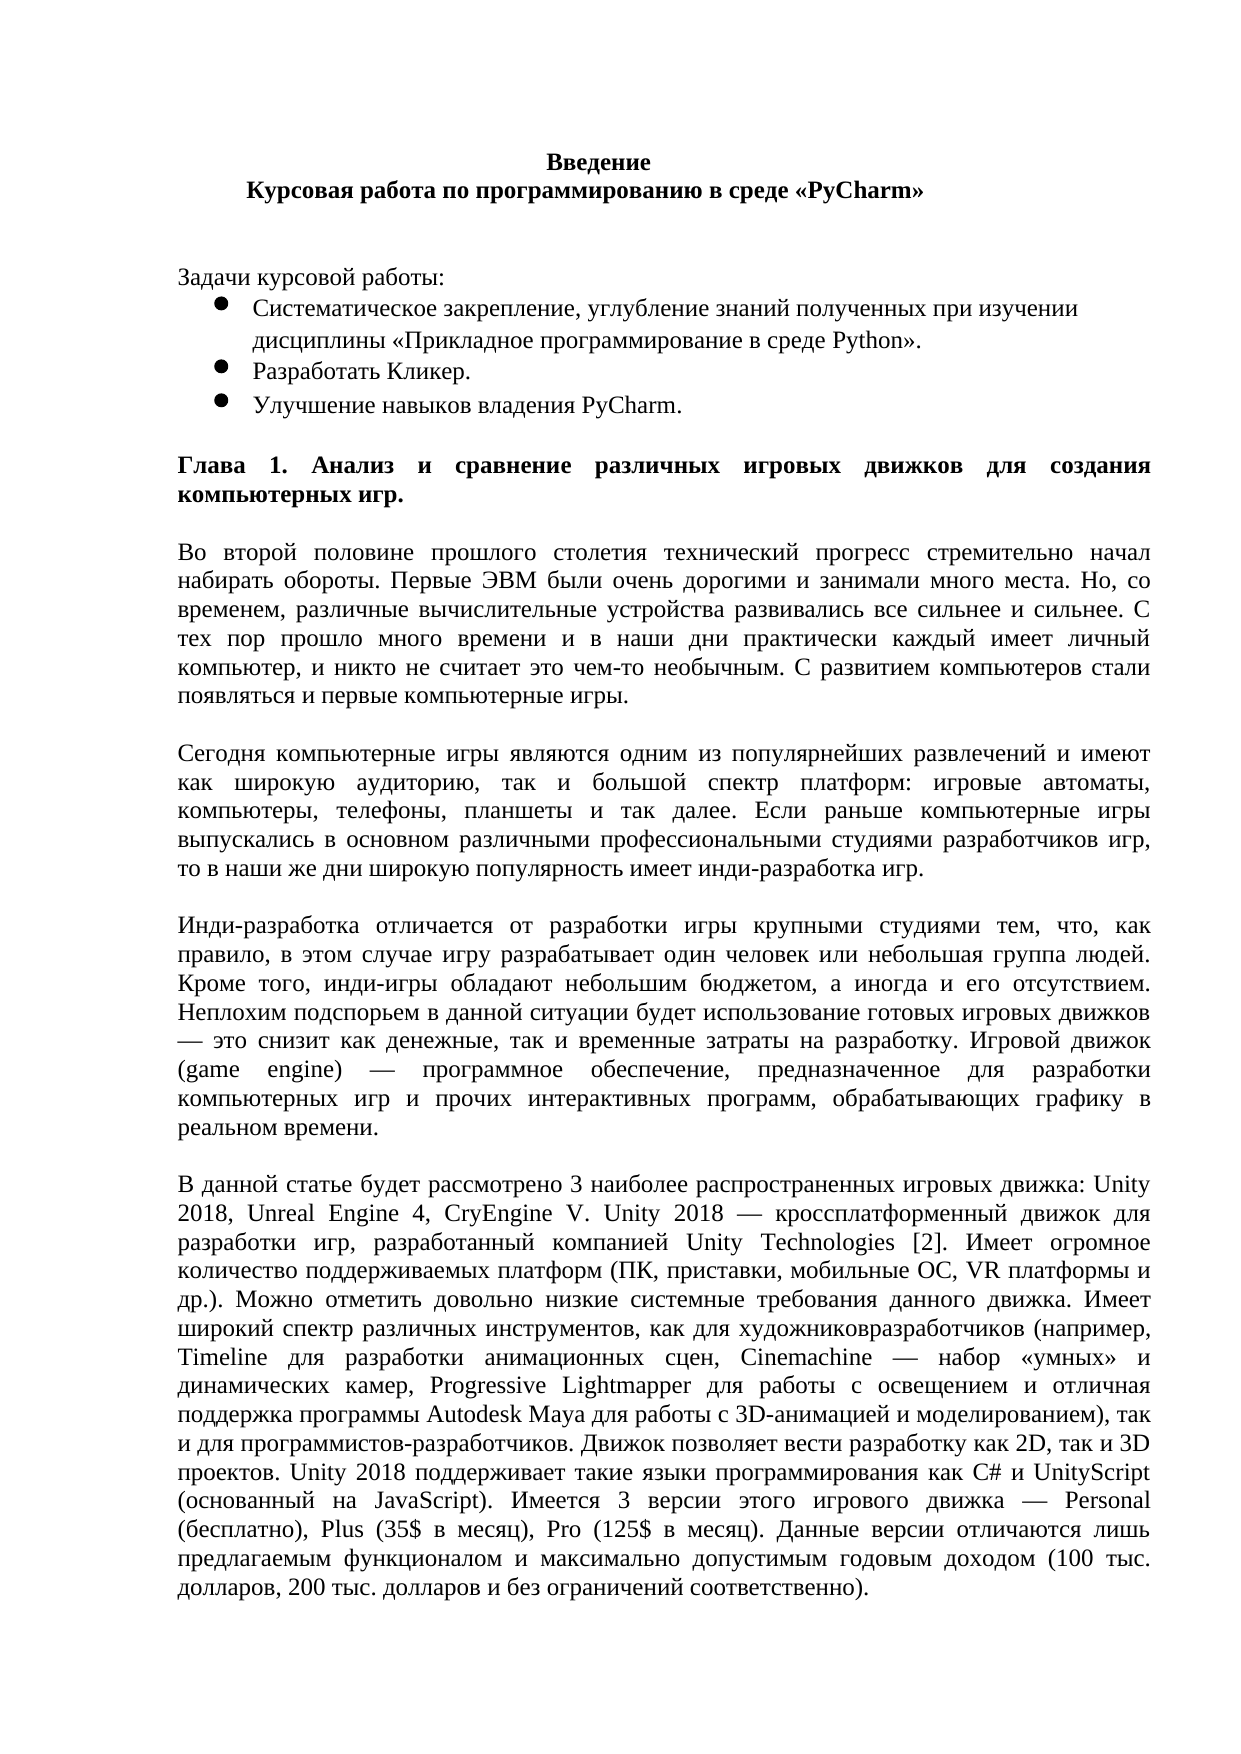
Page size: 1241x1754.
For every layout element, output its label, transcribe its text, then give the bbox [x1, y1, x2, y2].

text Задачи курсовой работы: [177, 262, 1152, 291]
list Систематическое закрепление, углубление знаний полученных при изучении дисциплины «Прикладное программирование в среде Python». [215, 291, 1122, 353]
list Разработать Кликер. [215, 353, 1122, 387]
text Введение [472, 147, 1152, 176]
text Инди-разработка отличается от разработки игры крупными студиями тем, что, как правило, в этом случае игру разрабатывает один человек или небольшая группа людей. Кроме того, инди-игры обладают небольшим бюджетом, а иногда и его отсутствием. Неплохим подспорьем в данной ситуации будет использование готовых игровых движков — это снизит как денежные, так и временные затраты на разработку. Игровой движок (game engine) — программное обеспечение, предназначенное для разработки компьютерных игр и прочих интерактивных программ, обрабатывающих графику в реальном времени. [177, 910, 1152, 1140]
text Во второй половине прошлого столетия технический прогресс стремительно начал набирать обороты. Первые ЭВМ были очень дорогими и занимали много места. Но, со временем, различные вычислительные устройства развивались все сильнее и сильнее. С тех пор прошло много времени и в наши дни практически каждый имеет личный компьютер, и никто не считает это чем-то необычным. С развитием компьютеров стали появляться и первые компьютерные игры. [177, 537, 1152, 709]
text В данной статье будет рассмотрено 3 наиболее распространенных игровых движка: Unity 2018, Unreal Engine 4, CryEngine V. Unity 2018 — кроссплатформенный движок для разработки игр, разработанный компанией Unity Technologies [2]. Имеет огромное количество поддерживаемых платформ (ПК, приставки, мобильные ОС, VR платформы и др.). Можно отметить довольно низкие системные требования данного движка. Имеет широкий спектр различных инструментов, как для художниковразработчиков (например, Timeline для разработки анимационных сцен, Cinemachine — набор «умных» и динамических камер, Progressive Lightmapper для работы с освещением и отличная поддержка программы Autodesk Maya для работы с 3D-анимацией и моделированием), так и для программистов-разработчиков. Движок позволяет вести разработку как 2D, так и 3D проектов. Unity 2018 поддерживает такие языки программирования как C# и UnityScript (основанный на JavaScript). Имеется 3 версии этого игрового движка — Personal (бесплатно), Plus (35$ в месяц), Pro (125$ в месяц). Данные версии отличаются лишь предлагаемым функционалом и максимально допустимым годовым доходом (100 тыс. долларов, 200 тыс. долларов и без ограничений соответственно). [177, 1169, 1152, 1600]
text Курсовая работа по программированию в среде «PyCharm» [177, 176, 1152, 204]
text Глава 1. Анализ и сравнение различных игровых движков для создания компьютерных игр. [177, 450, 1152, 508]
list Улучшение навыков владения PyCharm. [215, 387, 1122, 450]
text Сегодня компьютерные игры являются одним из популярнейших развлечений и имеют как широкую аудиторию, так и большой спектр платформ: игровые автоматы, компьютеры, телефоны, планшеты и так далее. Если раньше компьютерные игры выпускались в основном различными профессиональными студиями разработчиков игр, то в наши же дни широкую популярность имеет инди-разработка игр. [177, 738, 1152, 882]
